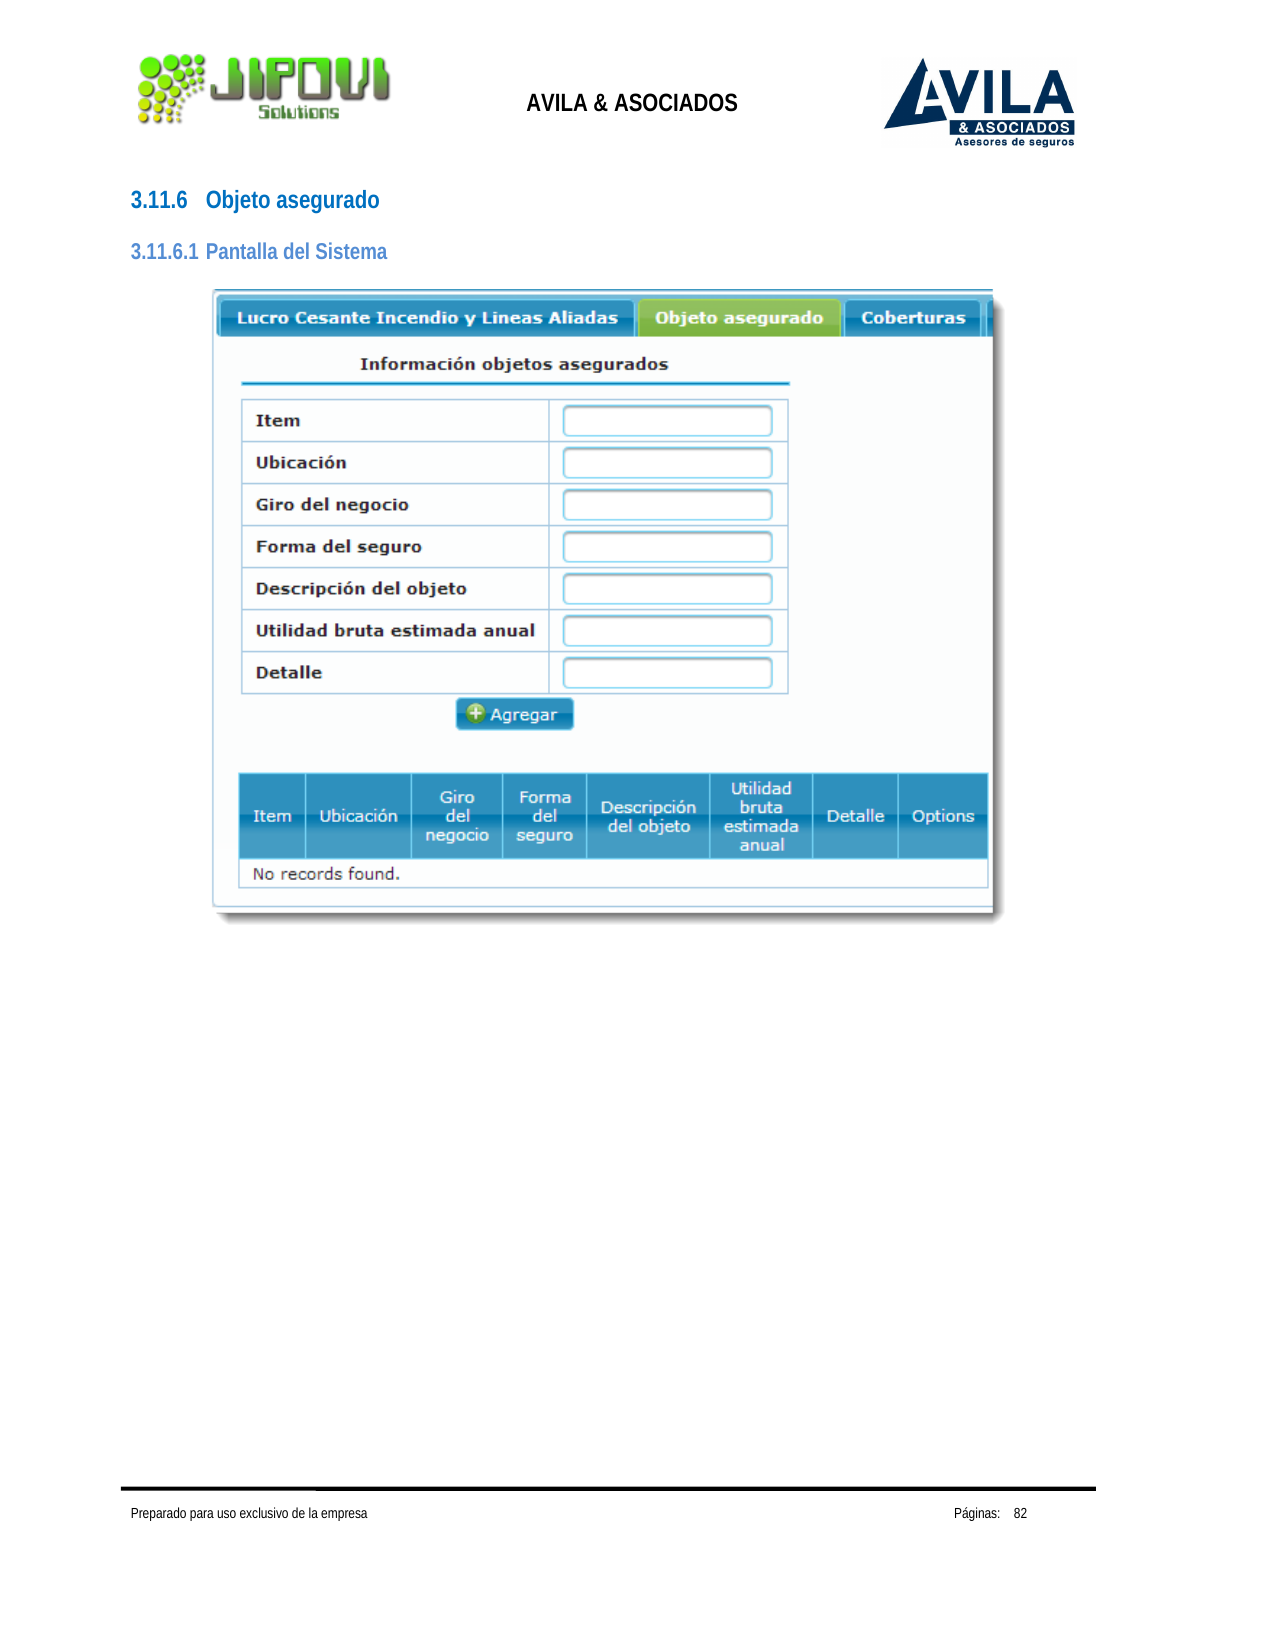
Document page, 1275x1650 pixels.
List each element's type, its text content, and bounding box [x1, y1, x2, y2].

picture [208, 289, 1015, 935]
subtitle Objeto asegurado [131, 184, 1092, 213]
picture [131, 47, 394, 128]
picture [881, 57, 1077, 148]
subtitle Pantalla del Sistema [131, 238, 1092, 264]
